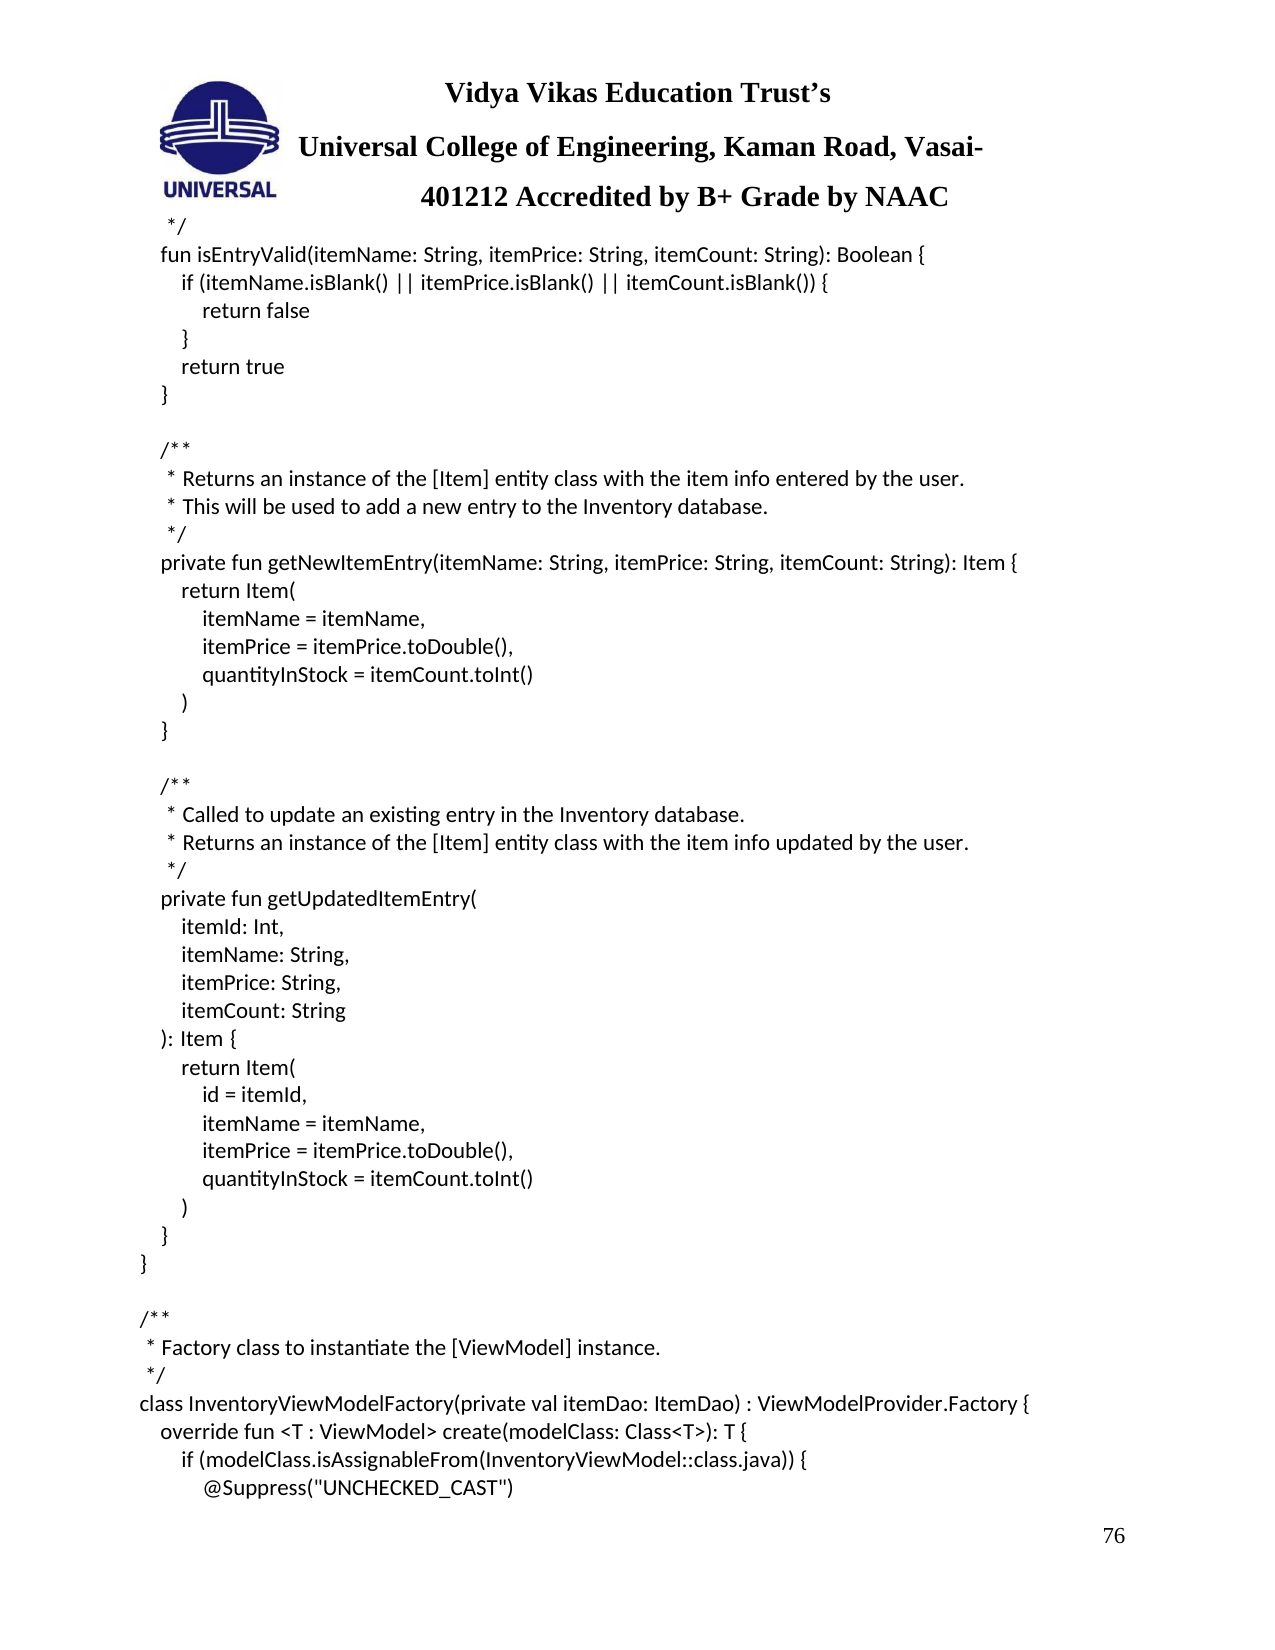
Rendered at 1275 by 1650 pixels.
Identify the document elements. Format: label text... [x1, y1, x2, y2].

picture [159, 75, 285, 200]
text */ [166, 212, 1158, 240]
text itemName = itemName, itemPrice = itemPrice.toDouble(), [202, 604, 514, 660]
text return true [181, 352, 1158, 380]
text */ [145, 1361, 1158, 1389]
text ) [181, 688, 1158, 716]
text /** [139, 1305, 1158, 1333]
text itemName: String, itemPrice: String, itemCount: String [181, 941, 352, 1024]
text private fun getUpdatedItemEntry( itemId: Int, [160, 884, 480, 941]
text * Factory class to instantiate the [ViewModel] instance. [145, 1333, 1158, 1361]
list Returns an instance of the [Item] entity class with the item info updated by the user. [165, 828, 1158, 857]
text if (modelClass.isAssignableFrom(InventoryViewModel::class.java)) { @Suppress("UNCHECKED_CAST") [181, 1445, 810, 1501]
text /** [160, 436, 1158, 464]
text */ [166, 857, 1158, 884]
text quantityInStock = itemCount.toInt() [202, 660, 1158, 688]
text /** [160, 772, 1158, 800]
text class InventoryViewModelFactory(private val itemDao: ItemDao) : ViewModelProvider.Factory { override fun <T : ViewModel> create(modelClass: Class<T>): T { [139, 1389, 1033, 1445]
text */ [166, 520, 1158, 548]
text ) [181, 1193, 1158, 1221]
text id = itemId, [202, 1081, 1158, 1109]
list Returns an instance of the [Item] entity class with the item info entered by the user. [165, 464, 1158, 492]
text } [161, 380, 1158, 408]
text } [161, 716, 1158, 744]
text } [161, 1221, 1158, 1249]
list Called to update an existing entry in the Inventory database. [165, 801, 1158, 828]
list This will be used to add a new entry to the Inventory database. [165, 492, 1158, 520]
text return false [202, 296, 1158, 324]
text ): Item { return Item( [160, 1024, 296, 1081]
text fun isEntryValid(itemName: String, itemPrice: String, itemCount: String): Boolean { if (itemName.isBlank() || itemPrice.isBlank() || itemCount.isBlank()) { [160, 240, 932, 296]
text private fun getNewItemEntry(itemName: String, itemPrice: String, itemCount: String): Item { return Item( [160, 548, 1048, 604]
text itemName = itemName, itemPrice = itemPrice.toDouble(), [202, 1109, 514, 1165]
text } [181, 324, 1158, 352]
text quantityInStock = itemCount.toInt() [202, 1165, 1158, 1192]
text } [139, 1249, 1158, 1277]
